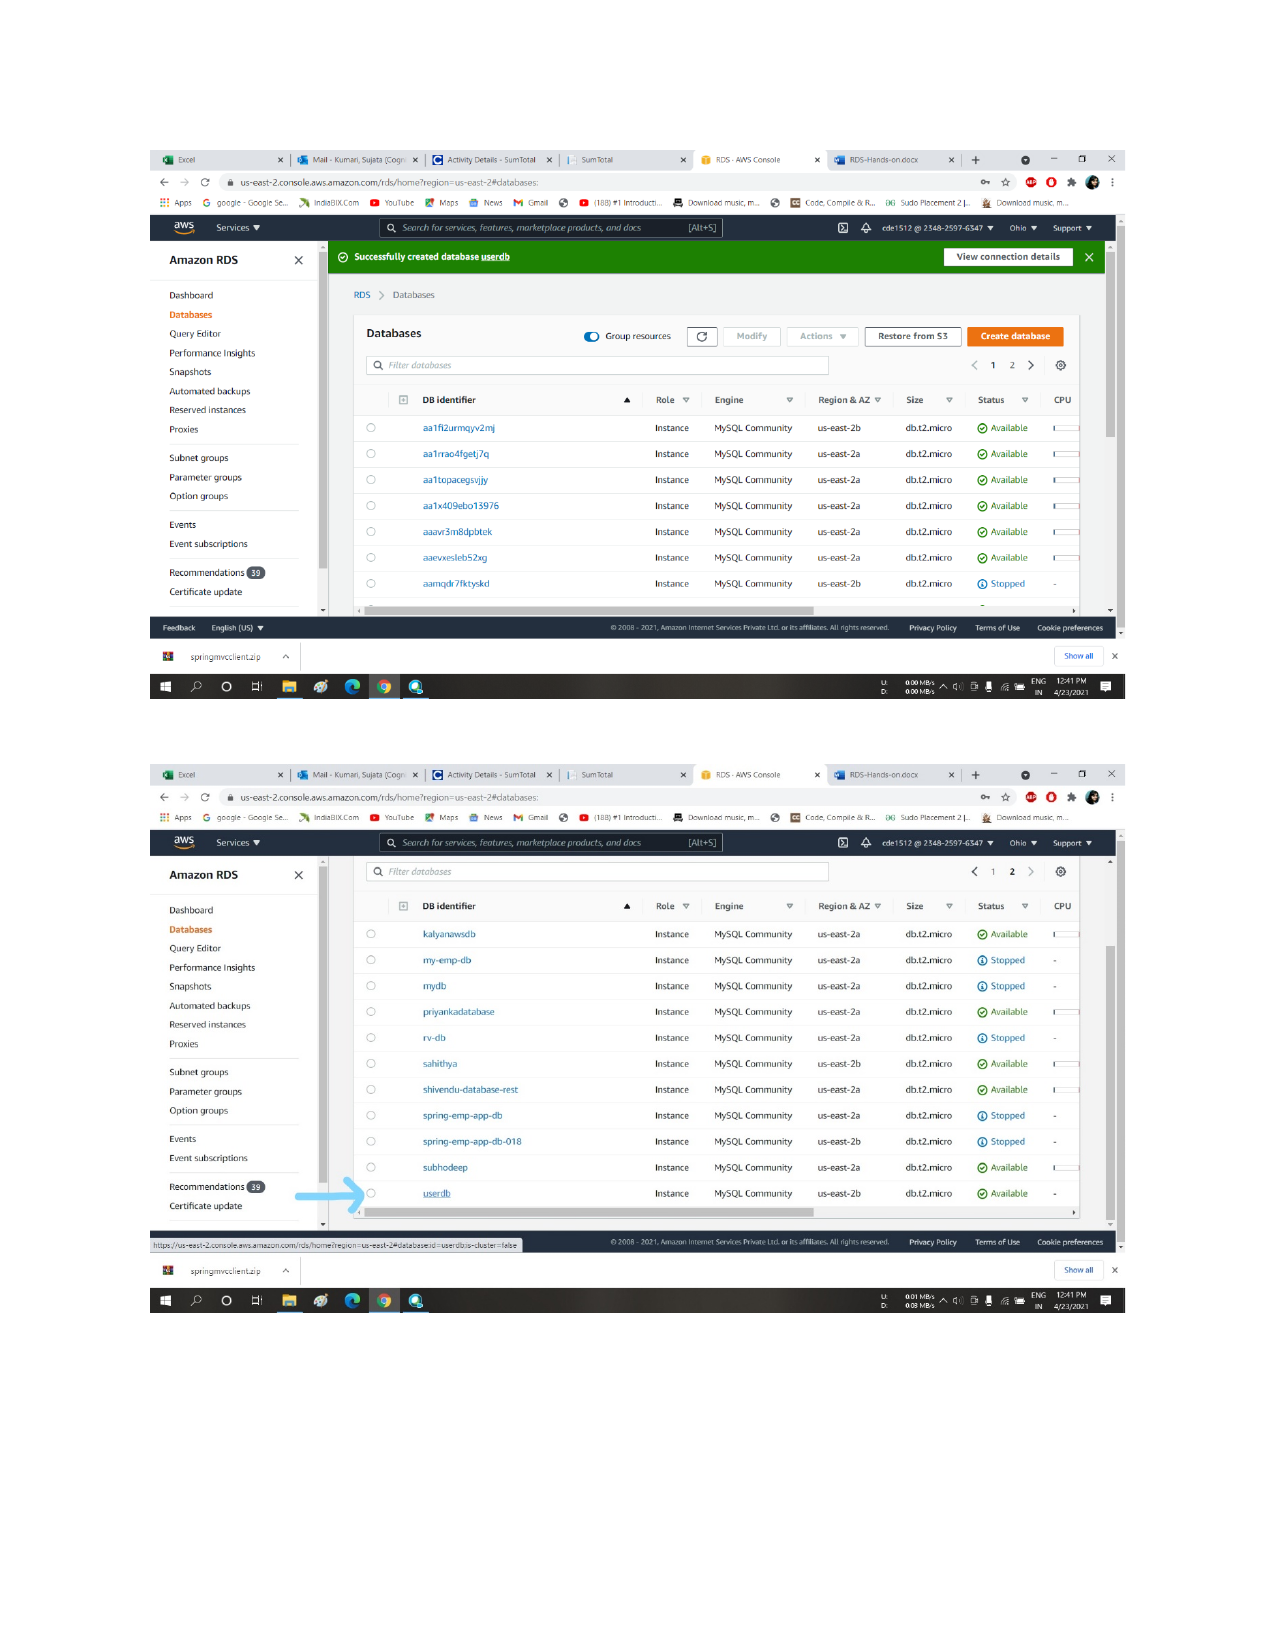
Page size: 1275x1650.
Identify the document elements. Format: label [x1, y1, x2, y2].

picture [150, 150, 1125, 699]
picture [150, 764, 1125, 1313]
